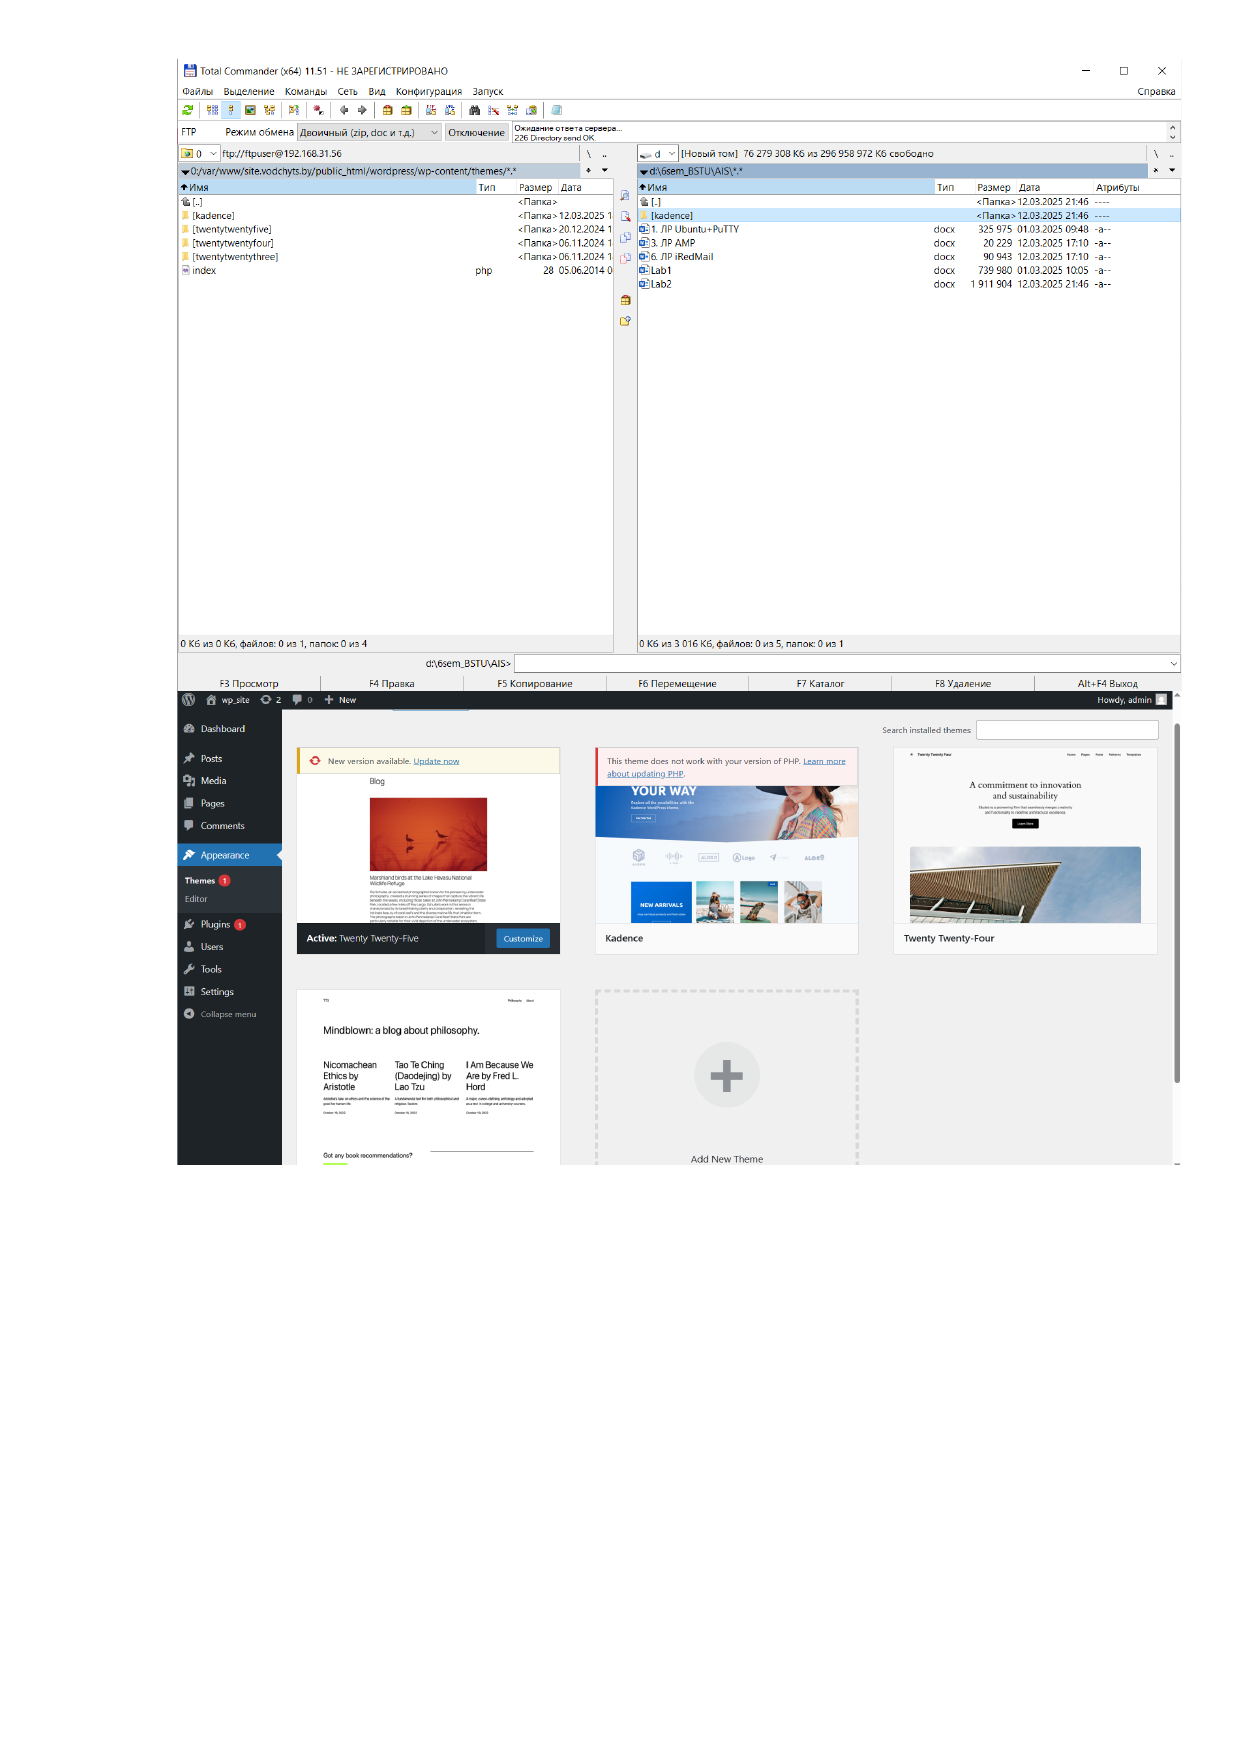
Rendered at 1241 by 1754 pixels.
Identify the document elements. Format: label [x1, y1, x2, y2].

picture [177, 59, 1182, 1165]
